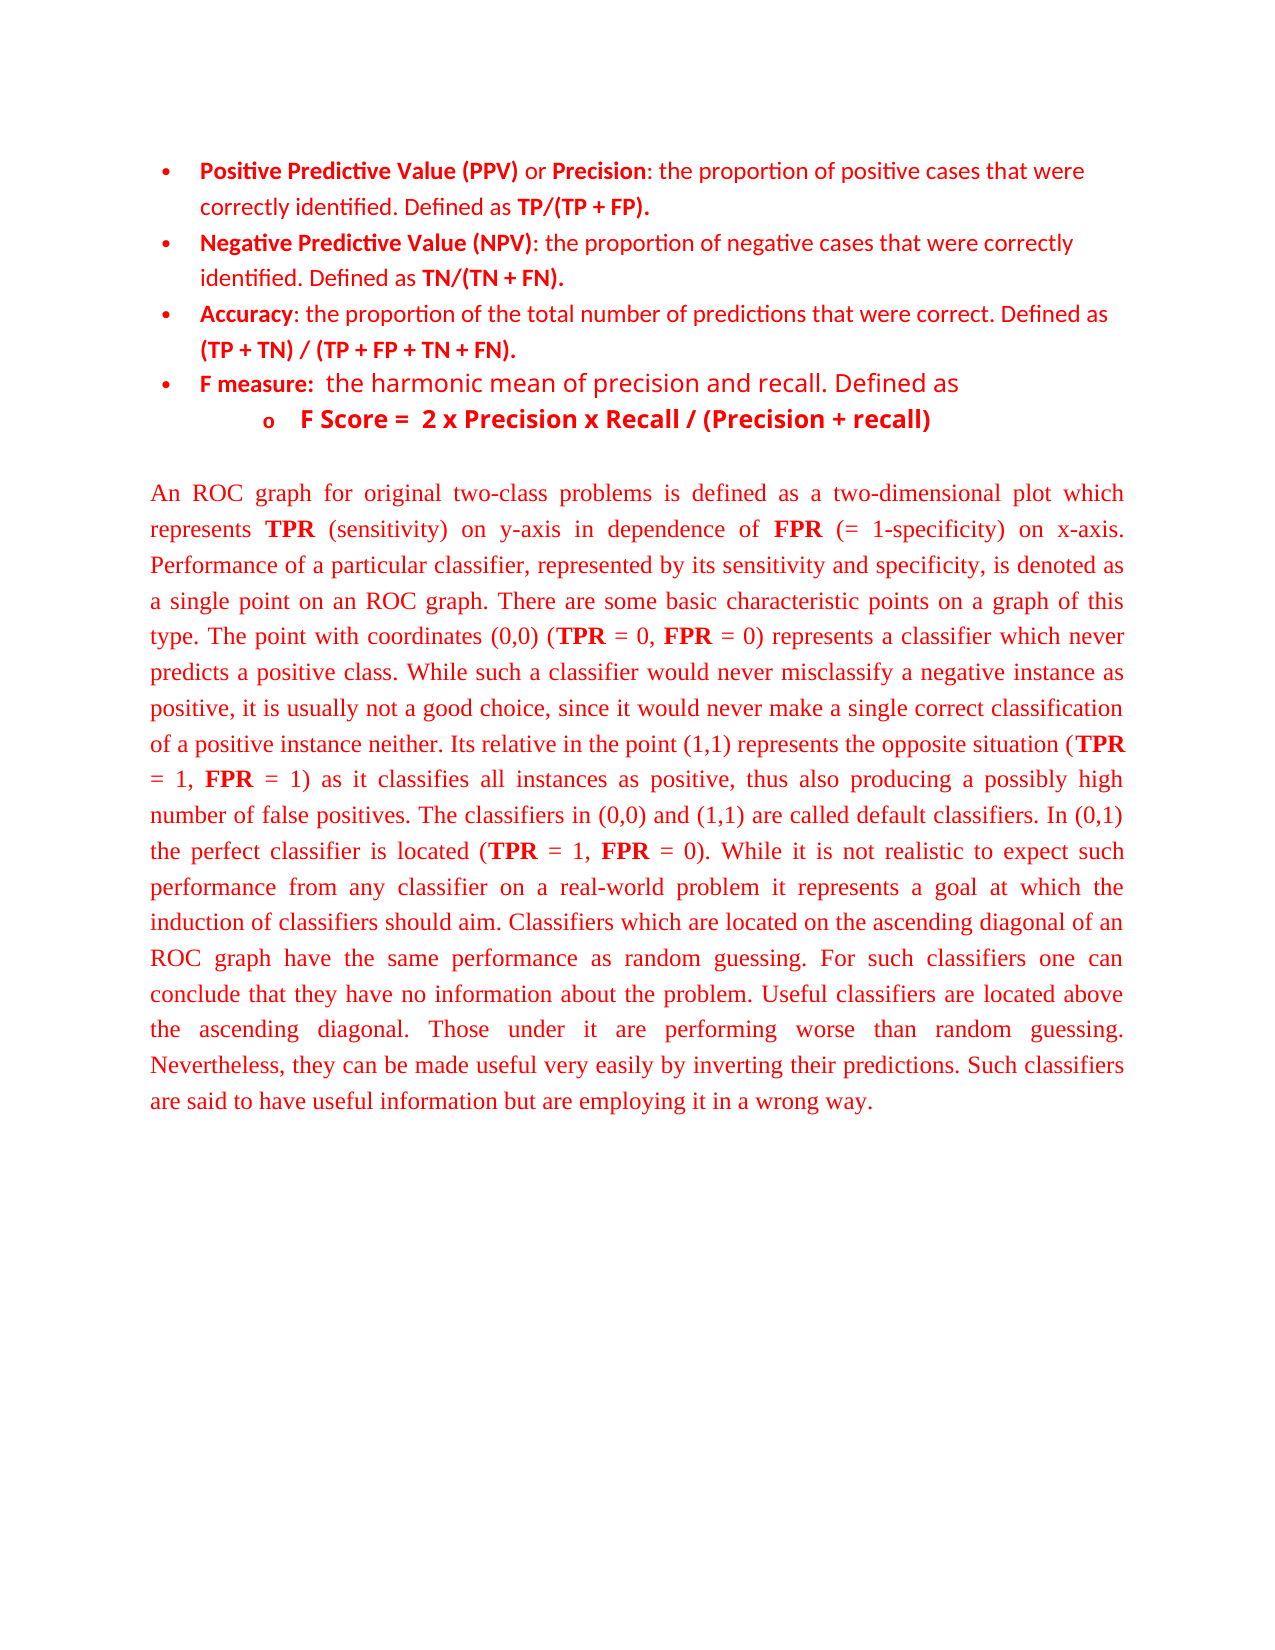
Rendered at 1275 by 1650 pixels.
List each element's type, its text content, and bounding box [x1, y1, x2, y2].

list F Score = 2 x Precision x Recall / (Precision + recall) [262, 400, 1125, 436]
list Positive Predictive Value (PPV) or Precision: the proportion of positive cases that were correctly identified. Defined as TP/(TP + FP). [162, 150, 1125, 221]
list Negative Predictive Value (NPV): the proportion of negative cases that were correctly identified. Defined as TN/(TN + FN). [162, 221, 1125, 293]
list F measure: the harmonic mean of precision and recall. Defined as [162, 364, 1125, 400]
list Accuracy: the proportion of the total number of predictions that were correct. Defined as (TP + TN) / (TP + FP + TN + FN). [162, 293, 1125, 364]
text An ROC graph for original two-class problems is defined as a two-dimensional plot which represents TPR (sensitivity) on y-axis in dependence of FPR (= 1-specificity) on x-axis. Performance of a particular classifier, represented by its sensitivity and specificity, is denoted as a single point on an ROC graph. There are some basic characteristic points on a graph of this type. The point with coordinates (0,0) (TPR = 0, FPR = 0) represents a classifier which never predicts a positive class. While such a classifier would never misclassify a negative instance as positive, it is usually not a good choice, since it would never make a single correct classification of a positive instance neither. Its relative in the point (1,1) represents the opposite situation (TPR = 1, FPR = 1) as it classifies all instances as positive, thus also producing a possibly high number of false positives. The classifiers in (0,0) and (1,1) are called default classifiers. In (0,1) the perfect classifier is located (TPR = 1, FPR = 0). While it is not realistic to expect such performance from any classifier on a real-world problem it represents a goal at which the induction of classifiers should aim. Classifiers which are located on the ascending diagonal of an ROC graph have the same performance as random guessing. For such classifiers one can conclude that they have no information about the problem. Useful classifiers are located above the ascending diagonal. Those under it are performing worse than random guessing. Nevertheless, they can be made useful very easily by inverting their predictions. Such classifiers are said to have useful information but are employing it in a wrong way. [150, 472, 1125, 1115]
